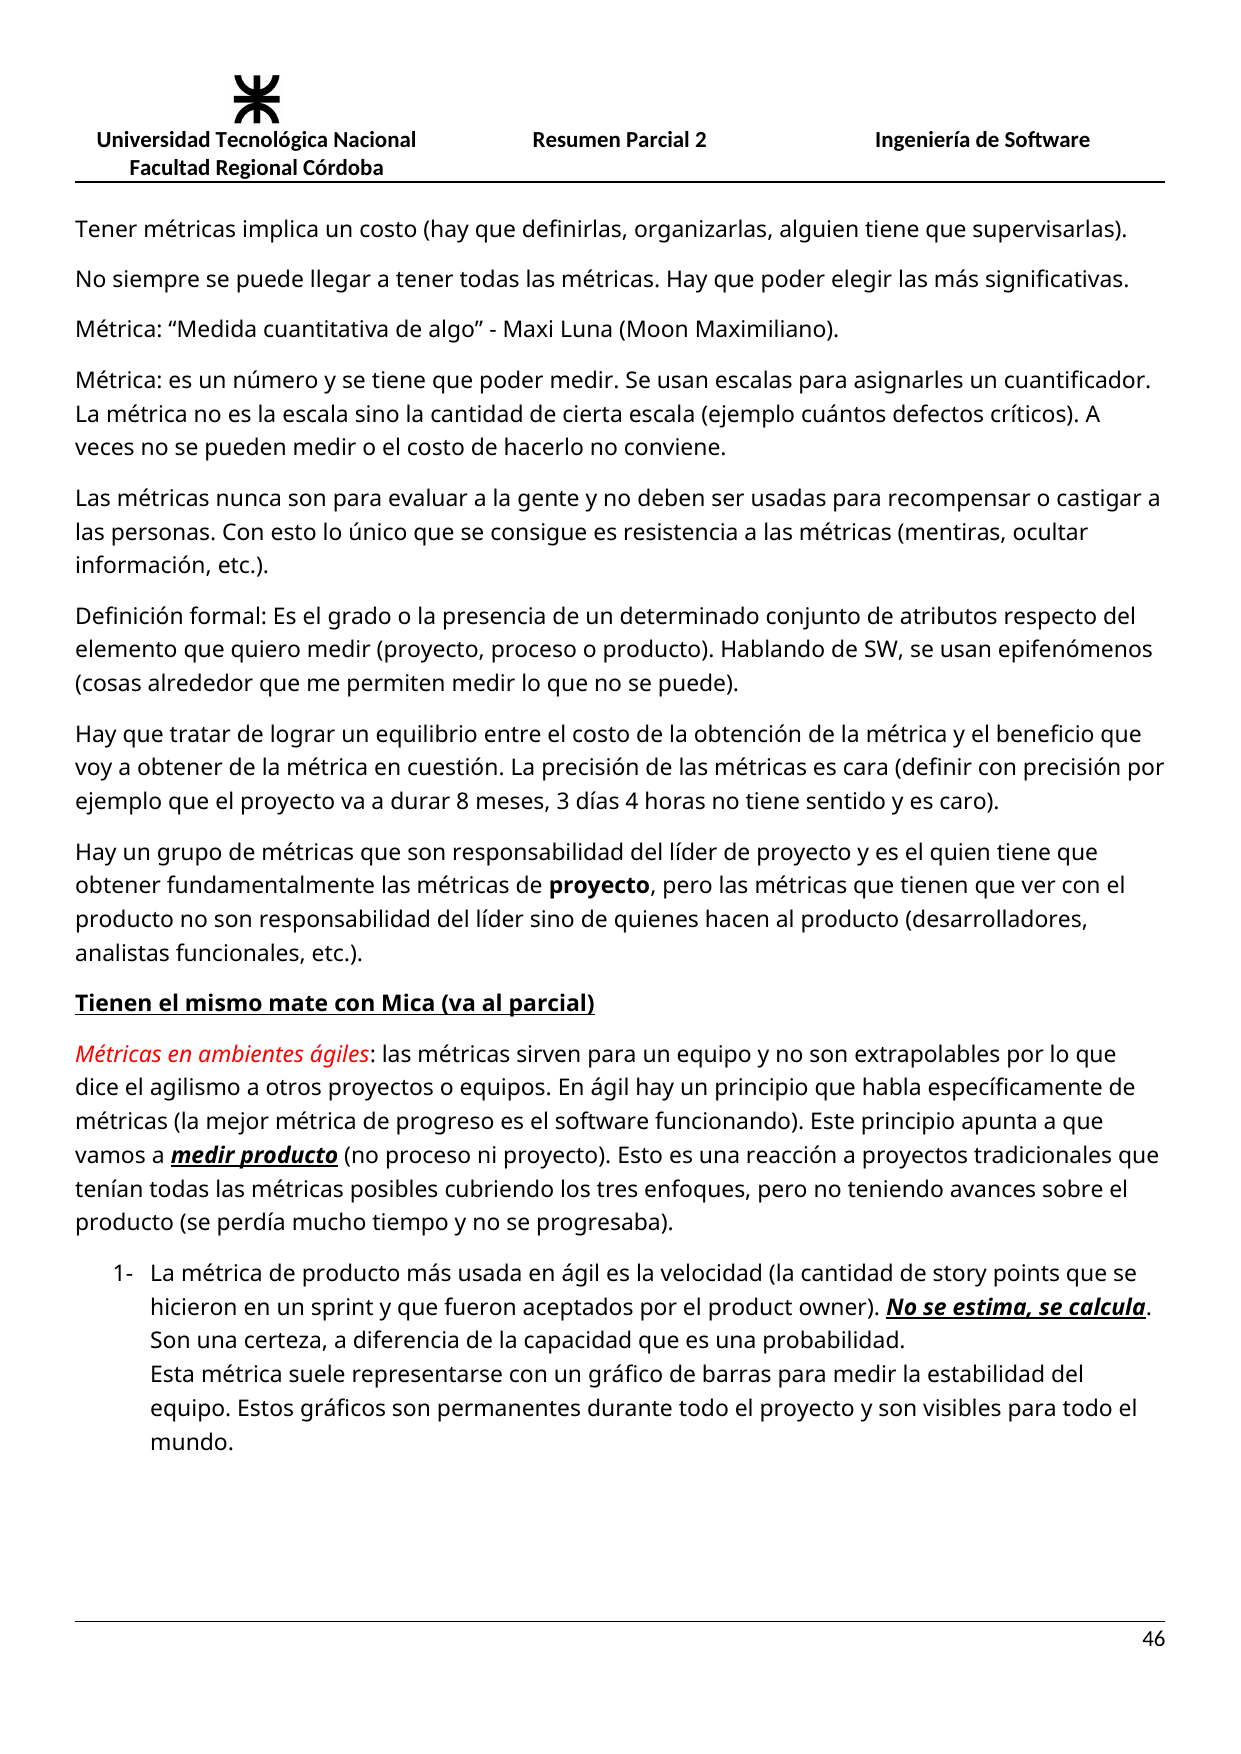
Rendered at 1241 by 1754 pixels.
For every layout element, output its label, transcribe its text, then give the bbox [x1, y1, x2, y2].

list La métrica de producto más usada en ágil es la velocidad (la cantidad de story points que se hicieron en un sprint y que fueron aceptados por el product owner). No se estima, se calcula. Son una certeza, a diferencia de la capacidad que es una probabilidad. Esta métrica suele representarse con un gráfico de barras para medir la estabilidad del equipo. Estos gráficos son permanentes durante todo el proyecto y son visibles para todo el mundo. [112, 1257, 1165, 1457]
text Las métricas nunca son para evaluar a la gente y no deben ser usadas para recompensar o castigar a las personas. Con esto lo único que se consigue es resistencia a las métricas (mentiras, ocultar información, etc.). [75, 482, 1165, 581]
text Tienen el mismo mate con Mica (va al parcial) [75, 987, 1165, 1018]
text Métricas en ambientes ágiles: las métricas sirven para un equipo y no son extrapolables por lo que dice el agilismo a otros proyectos o equipos. En ágil hay un principio que habla específicamente de métricas (la mejor métrica de progreso es el software funcionando). Este principio apunta a que vamos a medir producto (no proceso ni proyecto). Esto es una reacción a proyectos tradicionales que tenían todas las métricas posibles cubriendo los tres enfoques, pero no teniendo avances sobre el producto (se perdía mucho tiempo y no se progresaba). [75, 1038, 1165, 1238]
text Hay un grupo de métricas que son responsabilidad del líder de proyecto y es el quien tiene que obtener fundamentalmente las métricas de proyecto, pero las métricas que tienen que ver con el producto no son responsabilidad del líder sino de quienes hacen al producto (desarrolladores, analistas funcionales, etc.). [75, 836, 1165, 968]
picture [231, 73, 282, 126]
text Métrica: “Medida cuantitativa de algo” - Maxi Luna (Moon Maximiliano). [75, 313, 1165, 345]
text Tener métricas implica un costo (hay que definirlas, organizarlas, alguien tiene que supervisarlas). [75, 213, 1165, 244]
text Definición formal: Es el grado o la presencia de un determinado conjunto de atributos respecto del elemento que quiero medir (proyecto, proceso o producto). Hablando de SW, se usan epifenómenos (cosas alrededor que me permiten medir lo que no se puede). [75, 600, 1165, 698]
text No siempre se puede llegar a tener todas las métricas. Hay que poder elegir las más significativas. [75, 263, 1165, 294]
text Hay que tratar de lograr un equilibrio entre el costo de la obtención de la métrica y el beneficio que voy a obtener de la métrica en cuestión. La precisión de las métricas es cara (definir con precisión por ejemplo que el proyecto va a durar 8 meses, 3 días 4 horas no tiene sentido y es caro). [75, 718, 1165, 816]
text Métrica: es un número y se tiene que poder medir. Se usan escalas para asignarles un cuantificador. La métrica no es la escala sino la cantidad de cierta escala (ejemplo cuántos defectos críticos). A veces no se pueden medir o el costo de hacerlo no conviene. [75, 364, 1165, 463]
